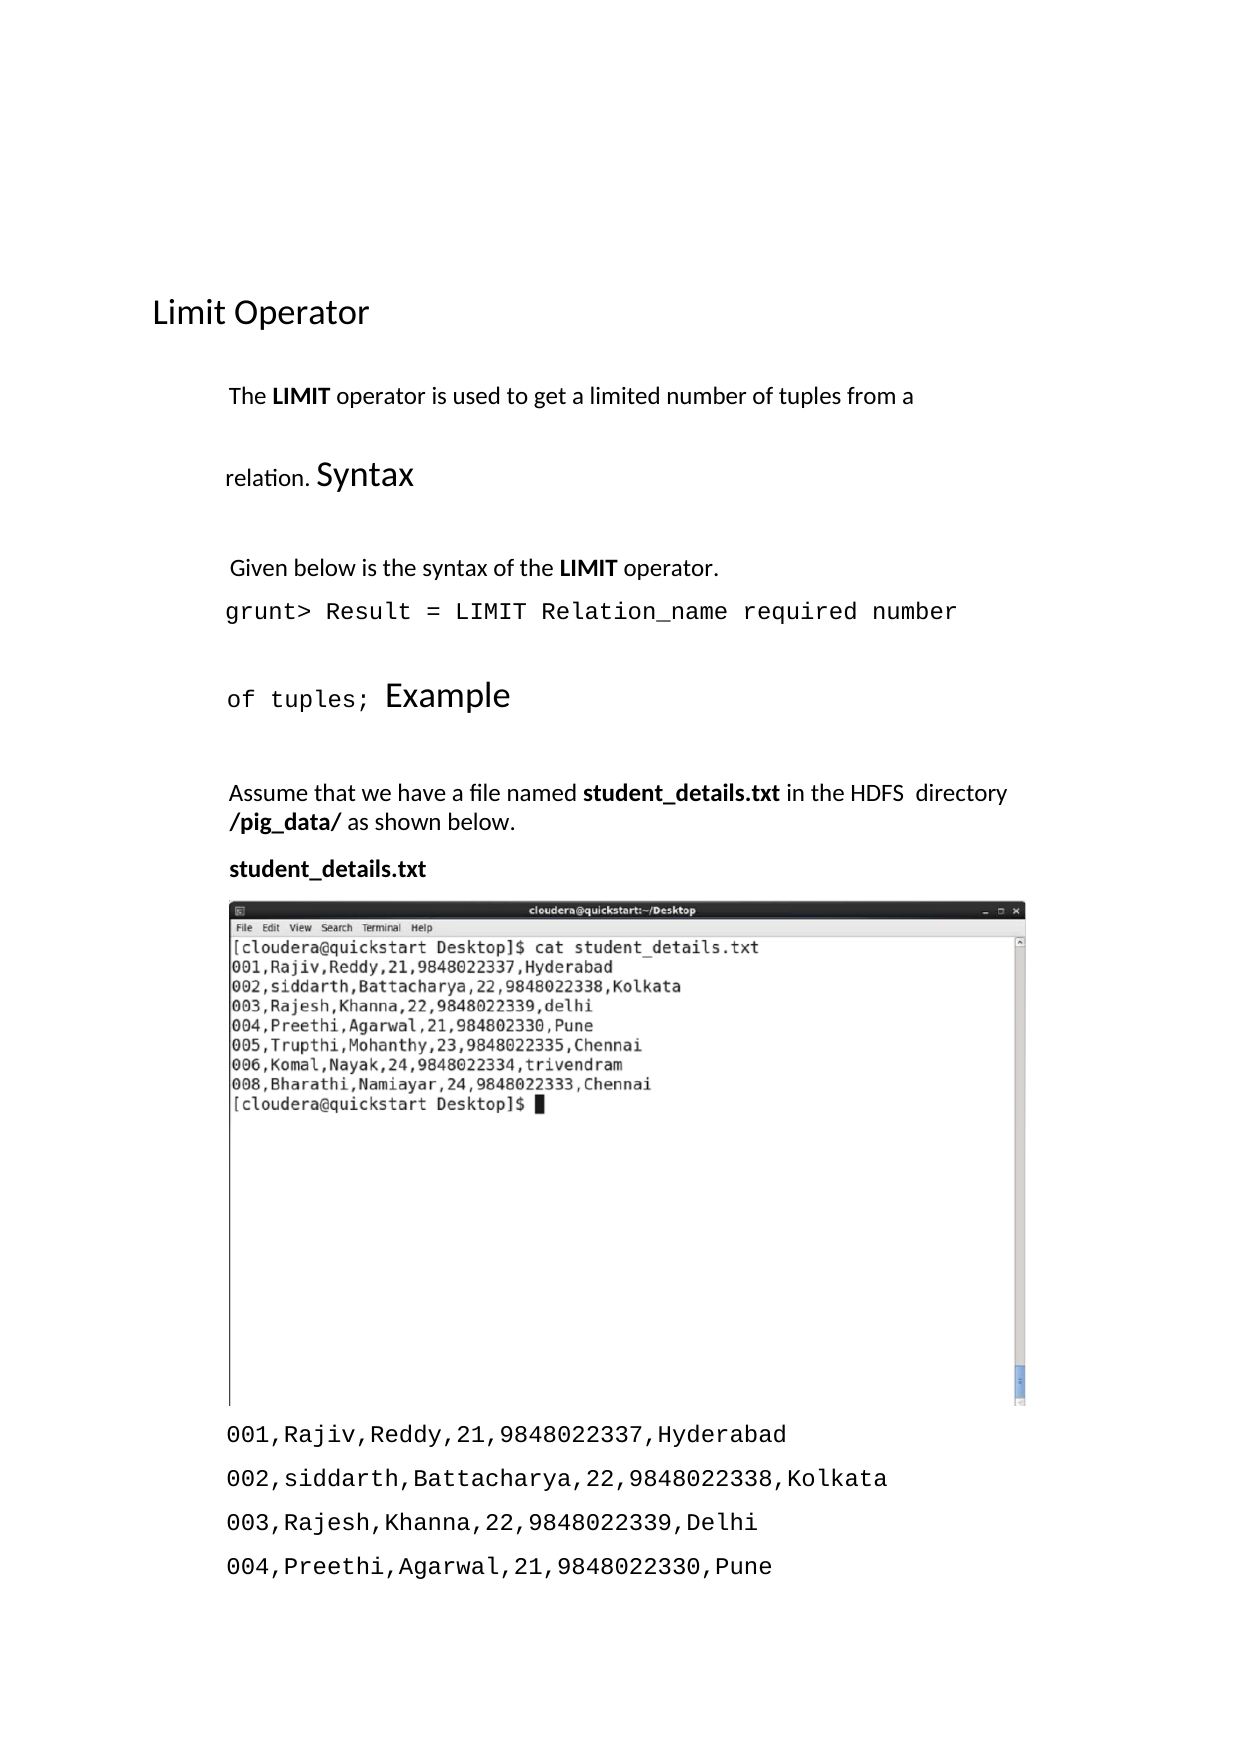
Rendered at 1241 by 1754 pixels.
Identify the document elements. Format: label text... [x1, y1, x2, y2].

text 004,Preethi,Agarwal,21,9848022330,Pune [226, 1554, 1090, 1581]
text The LIMIT operator is used to get a limited number of tuples from a relation. Syntax [225, 381, 931, 496]
text student_details.txt [229, 853, 1090, 883]
text Limit Operator [152, 289, 1090, 334]
text 002,siddarth,Battacharya,22,9848022338,Kolkata [226, 1466, 1090, 1494]
picture [229, 900, 1026, 1406]
text 003,Rajesh,Khanna,22,9848022339,Delhi [226, 1510, 1090, 1537]
text 001,Rajiv,Reddy,21,9848022337,Hyderabad [226, 1423, 1090, 1450]
text Assume that we have a file named student_details.txt in the HDFS directory /pig_data/ as shown below. [229, 778, 1030, 836]
text grunt> Result = LIMIT Relation_name required number of tuples; Example [225, 599, 979, 716]
text Given below is the syntax of the LIMIT operator. [229, 552, 1090, 583]
